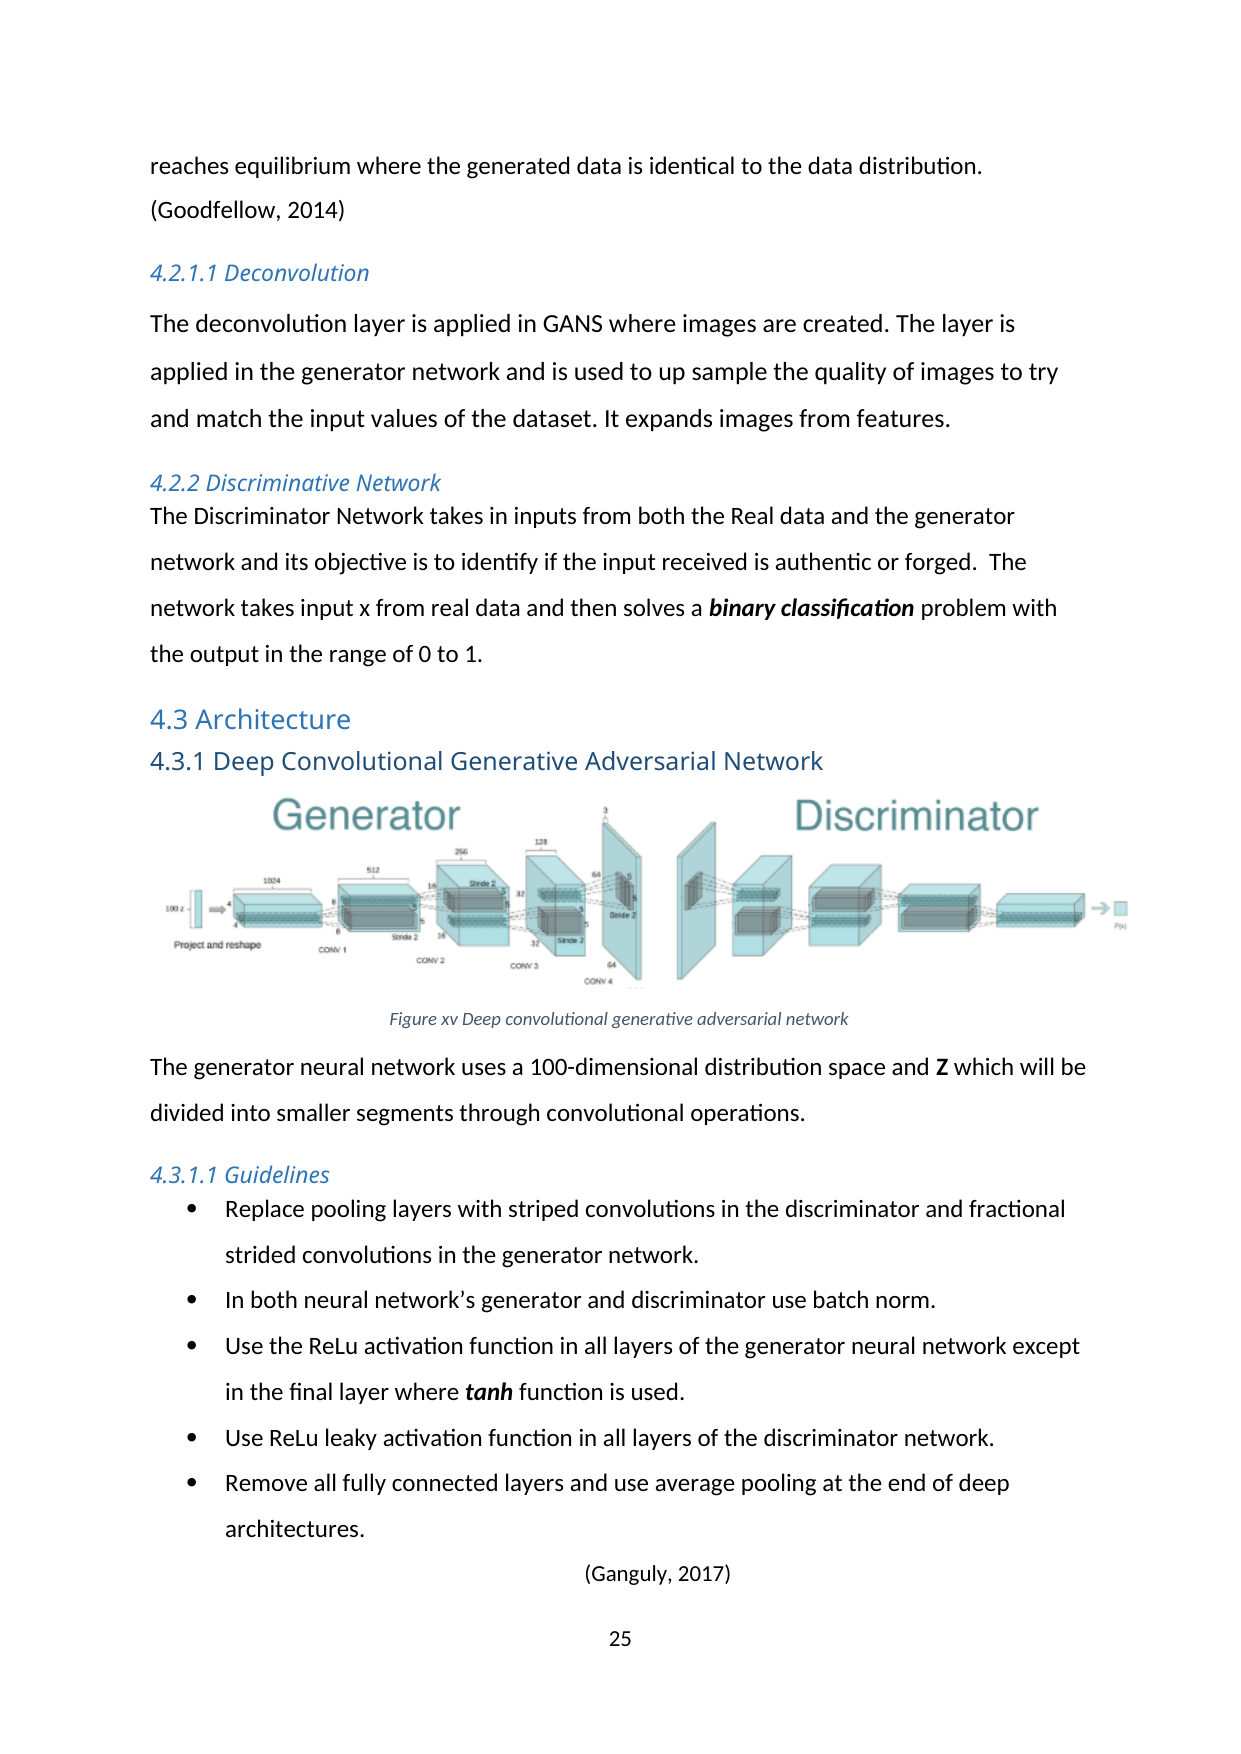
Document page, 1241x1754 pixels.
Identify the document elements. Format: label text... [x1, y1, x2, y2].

text 4.2.1.1 Deconvolution [150, 257, 1090, 288]
text The deconvolution layer is applied in GANS where images are created. The layer is applied in the generator network and is used to up sample the quality of images to try and match the input values of the dataset. It expands images from features. [150, 307, 1090, 434]
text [150, 150, 1090, 225]
list Replace pooling layers with striped convolutions in the discriminator and fractional strided convolutions in the generator network. [187, 1193, 1090, 1269]
list Use ReLu leaky activation function in all layers of the discriminator network. [187, 1422, 1090, 1452]
list Use the ReLu activation function in all layers of the generator neural network except in the final layer where tanh function is used. [187, 1330, 1090, 1407]
text The generator neural network uses a 100-dimensional distribution space and Z which will be divided into smaller segments through convolutional operations. [150, 1051, 1090, 1127]
subtitle 4.2.2 Discriminative Network [150, 467, 1090, 498]
subtitle 4.3.1 Deep Convolutional Generative Adversarial Network [150, 744, 1090, 778]
text The Discriminator Network takes in inputs from both the Real data and the generator network and its objective is to identify if the input received is authentic or forged. The network takes input x from real data and then solves a binary classification problem with the output in the range of 0 to 1. [150, 501, 1090, 668]
picture [150, 780, 1168, 989]
text Figure xv Deep convolutional generative adversarial network [150, 1007, 1090, 1030]
list In both neural network’s generator and discriminator use batch norm. [187, 1284, 1090, 1315]
subtitle 4.3.1.1 Guidelines [150, 1159, 1090, 1191]
subtitle 4.3 Architecture [150, 700, 1090, 737]
list Remove all fully connected layers and use average pooling at the end of deep architectures. [187, 1467, 1090, 1544]
